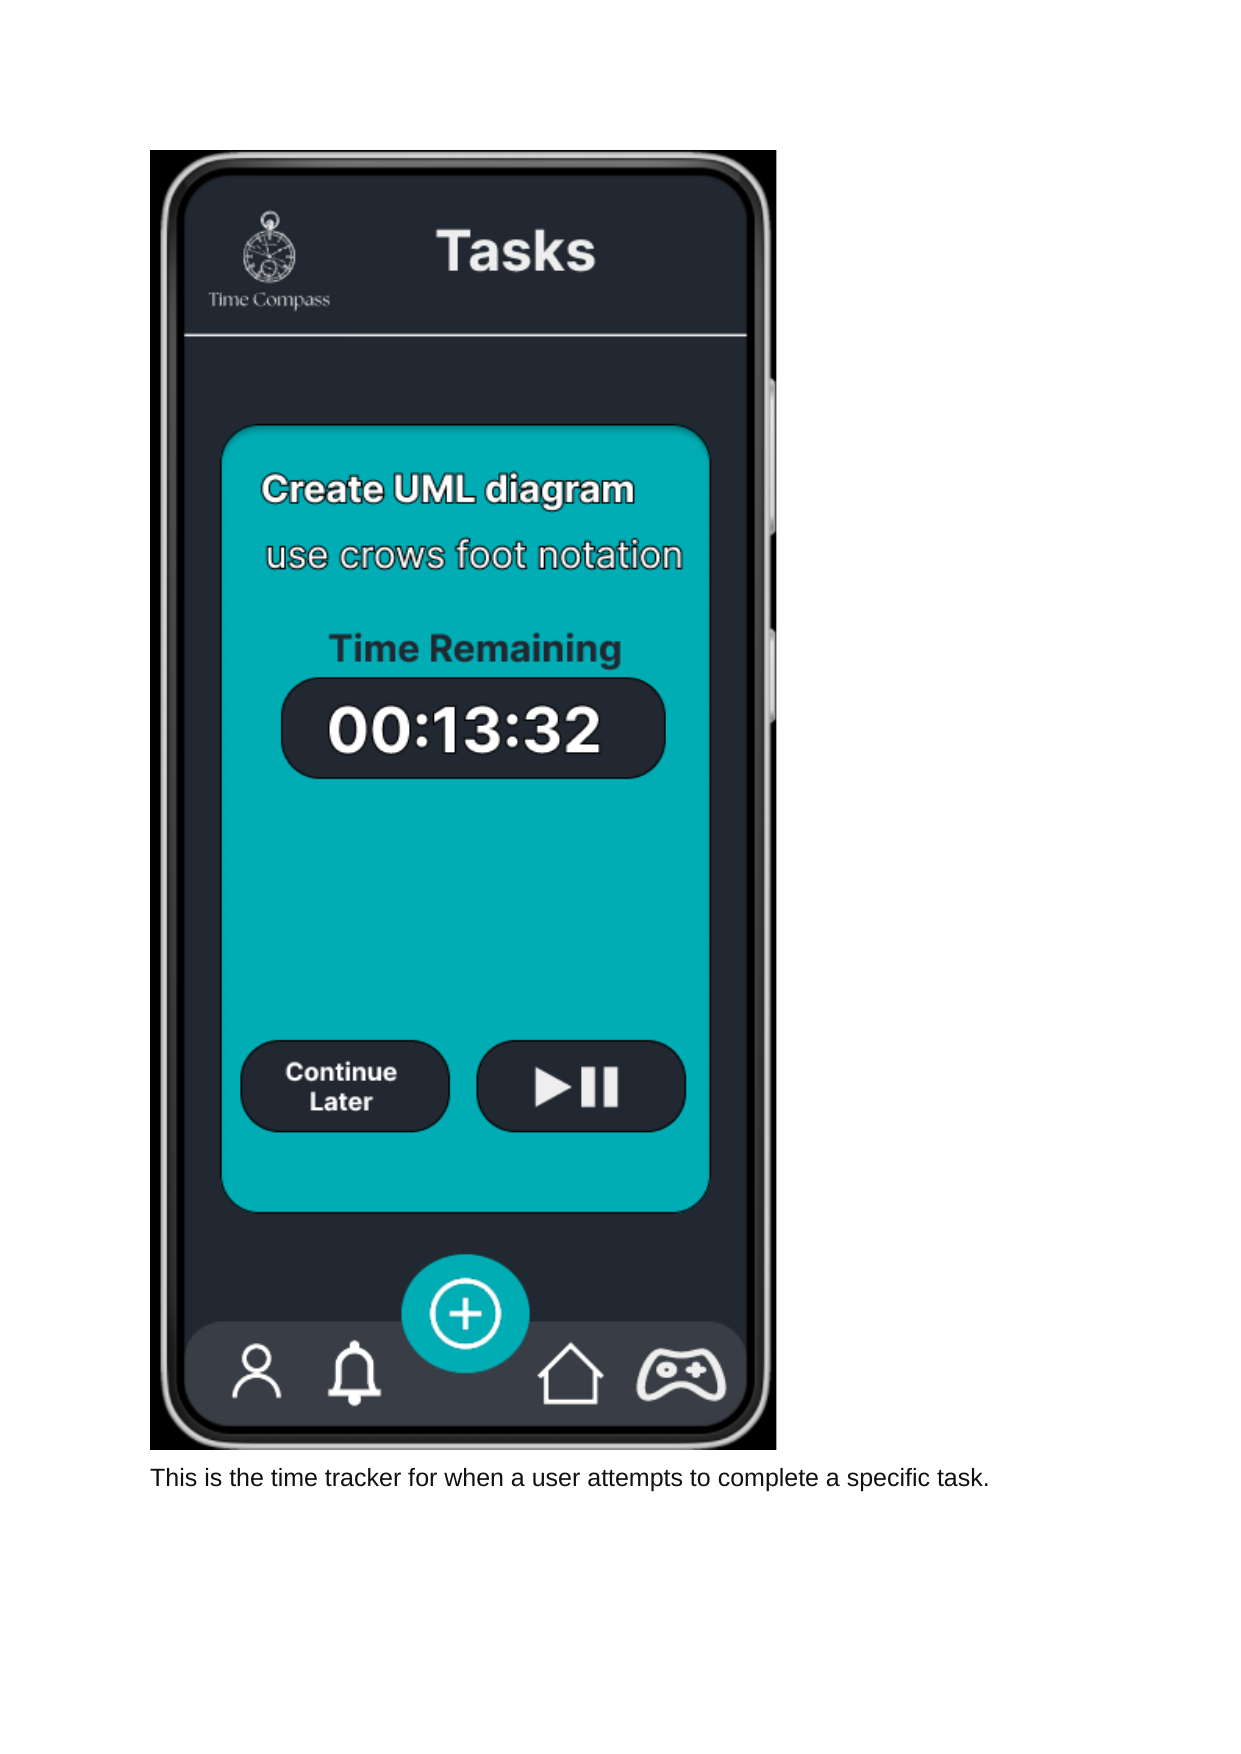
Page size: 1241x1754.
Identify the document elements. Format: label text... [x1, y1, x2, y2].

picture [150, 150, 777, 1450]
text This is the time tracker for when a user attempts to complete a specific task. [150, 1463, 1090, 1492]
